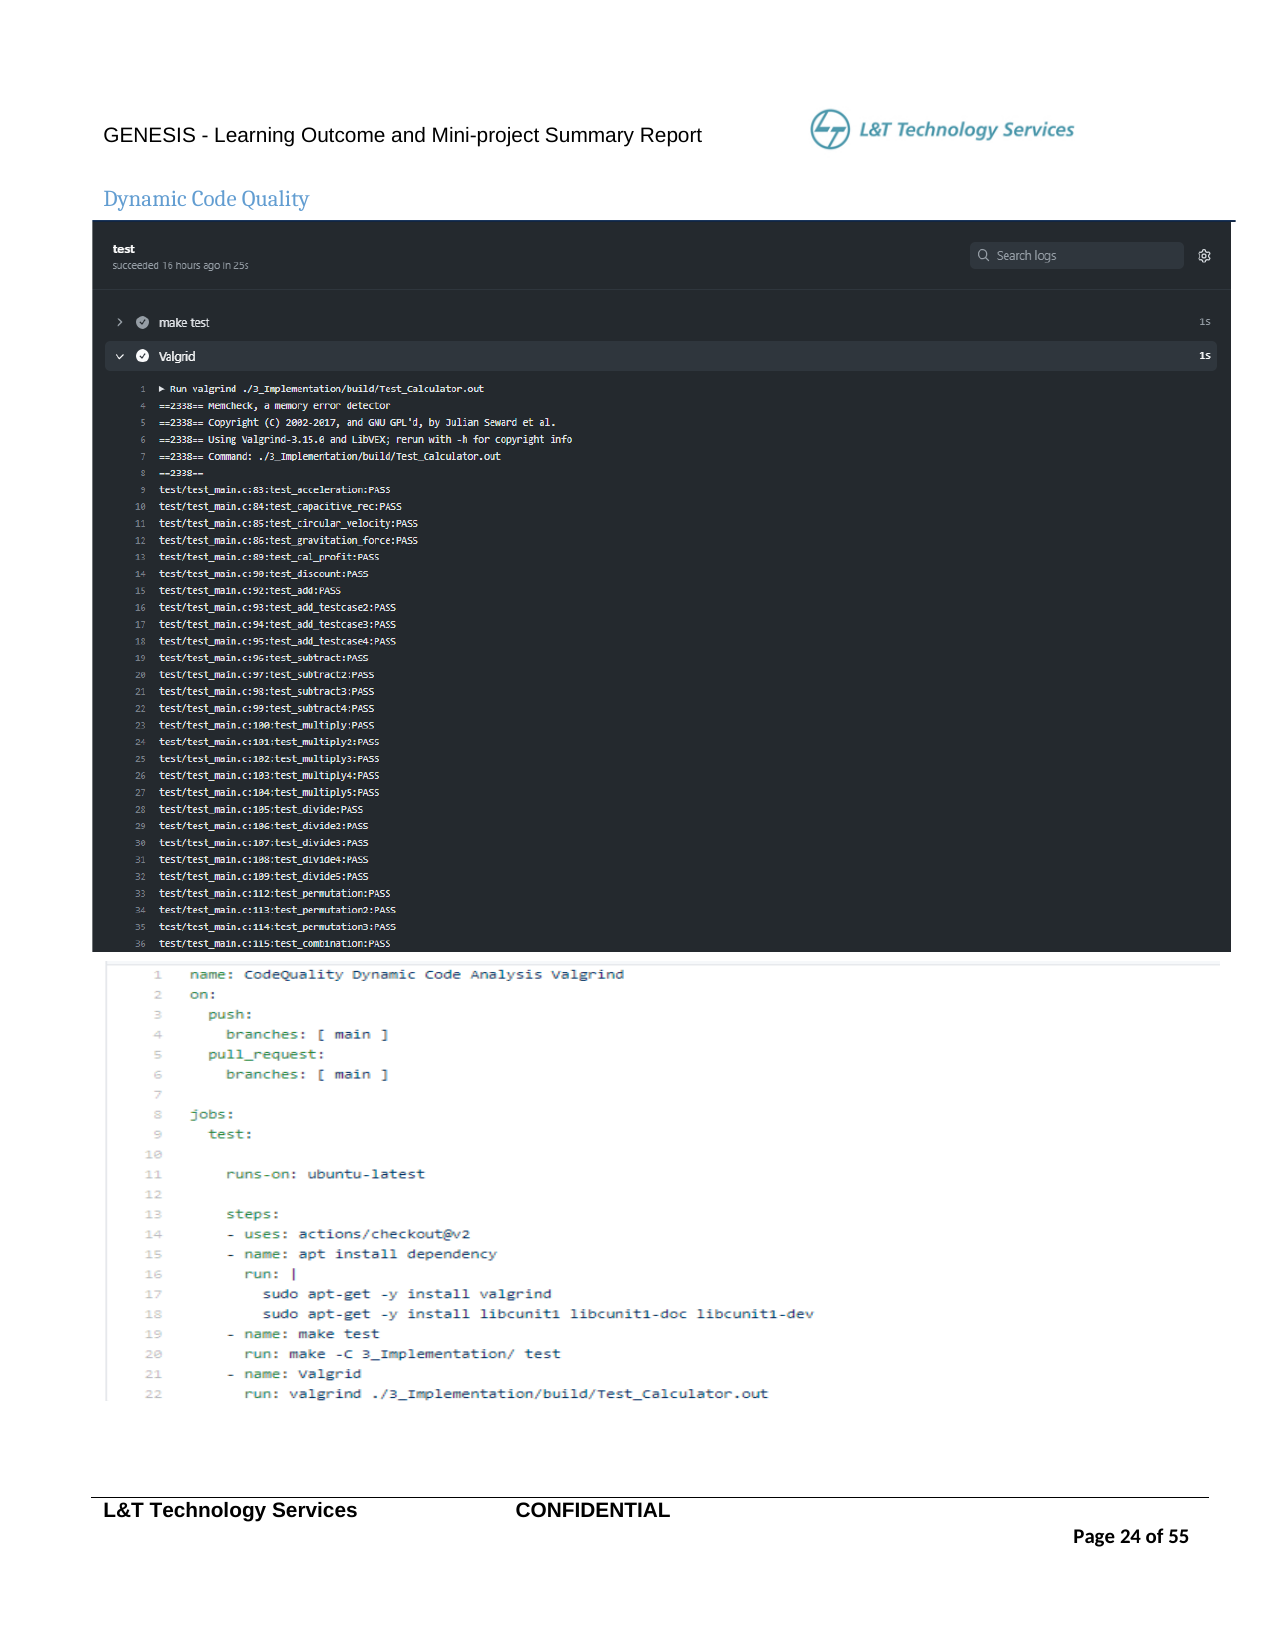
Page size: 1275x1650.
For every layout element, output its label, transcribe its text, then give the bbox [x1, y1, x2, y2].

subtitle Dynamic Code Quality [103, 186, 1162, 212]
picture [92, 220, 1236, 951]
picture [92, 961, 1221, 1401]
picture [808, 98, 1075, 162]
